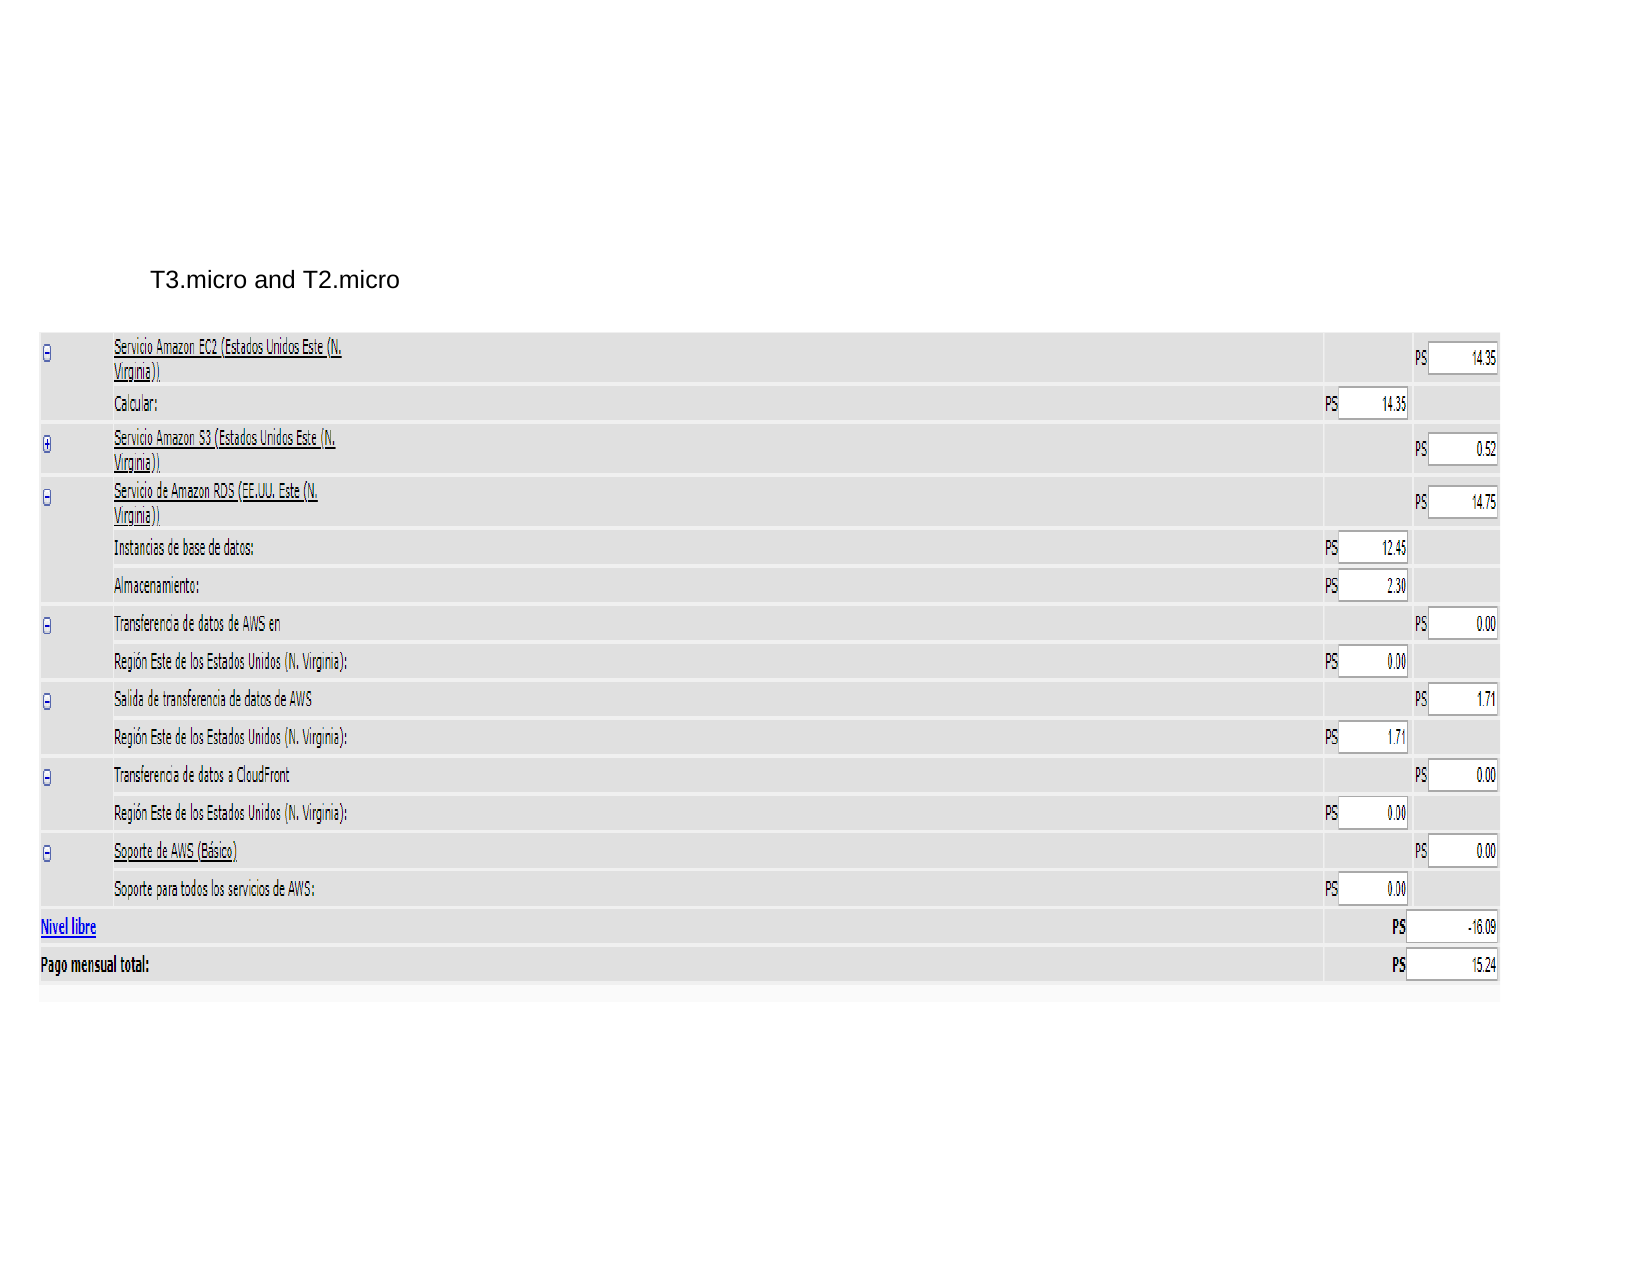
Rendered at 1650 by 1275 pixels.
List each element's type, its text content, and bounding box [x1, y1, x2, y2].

picture [39, 332, 1500, 1002]
text T3.micro and T2.micro [150, 266, 1500, 294]
